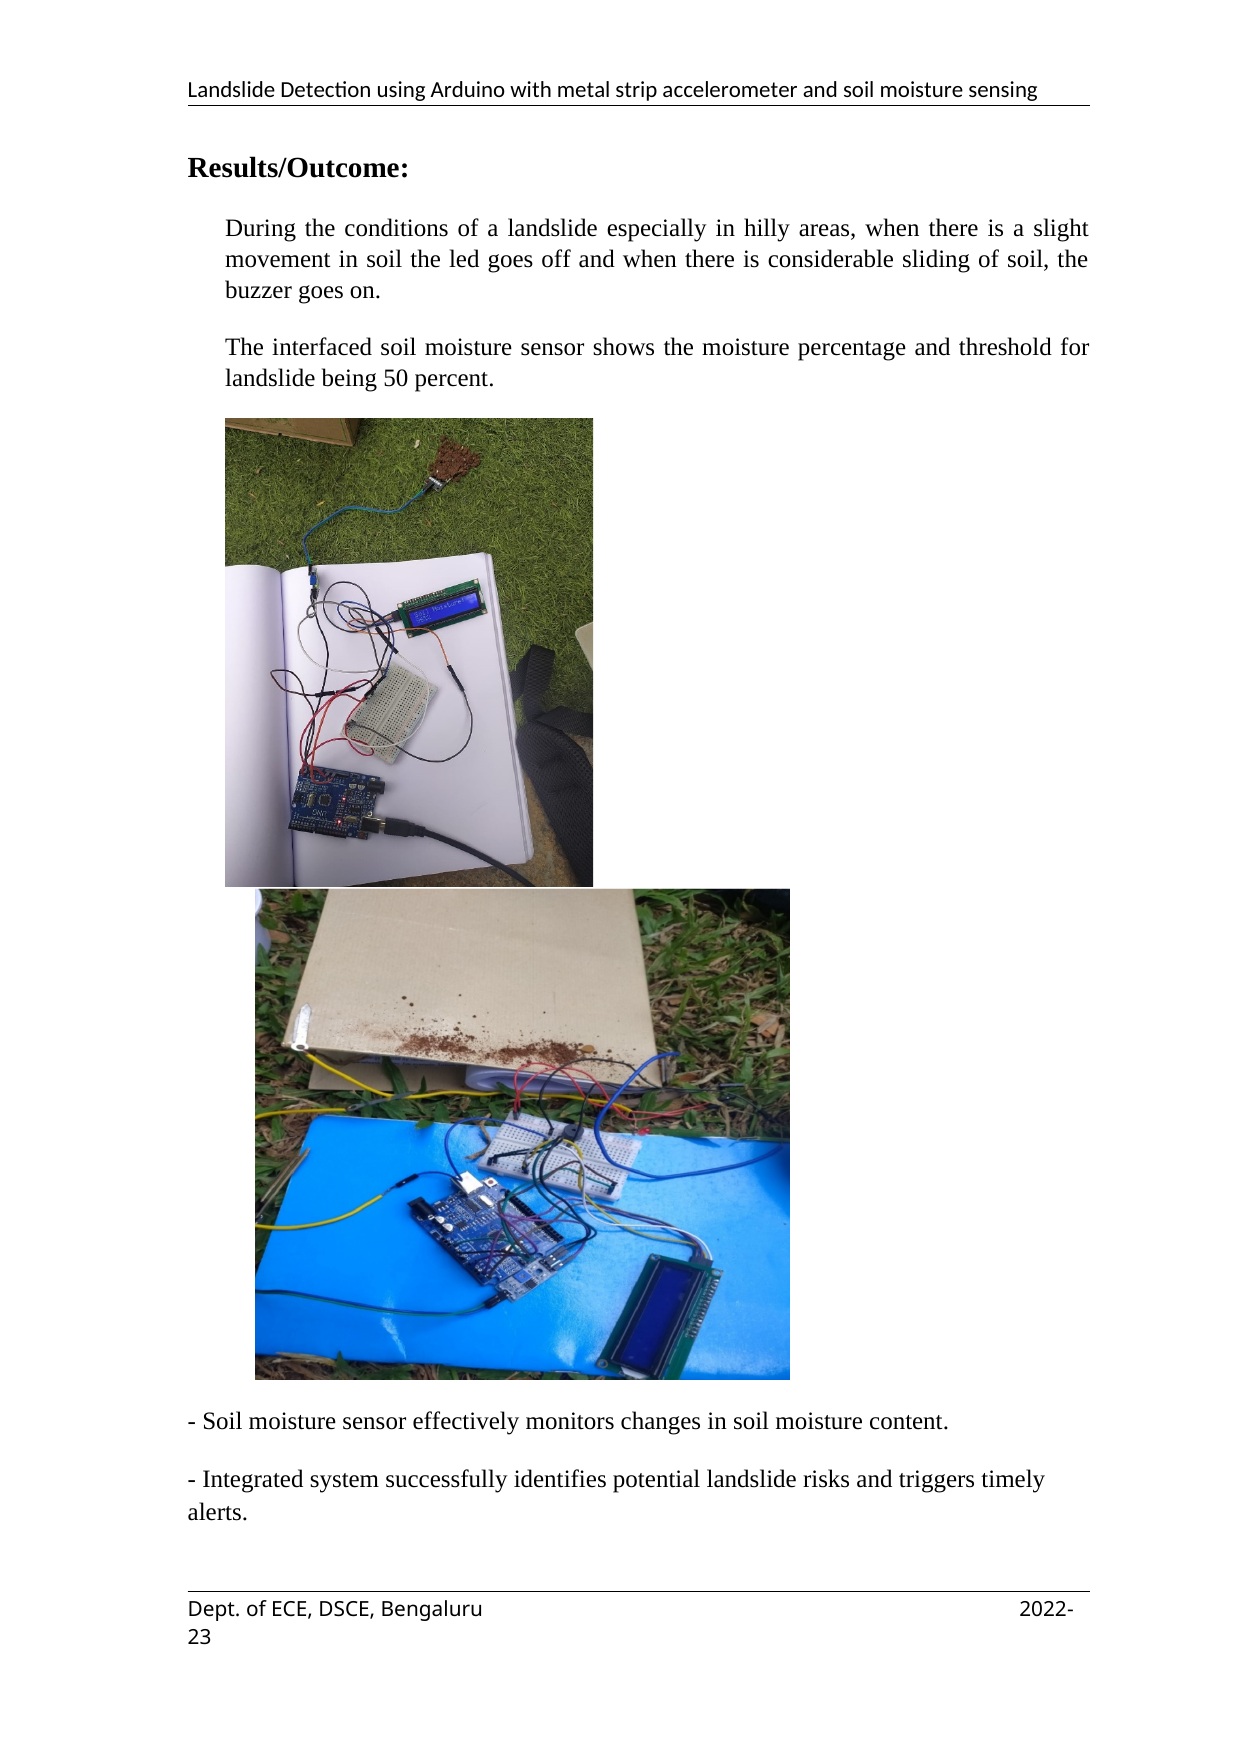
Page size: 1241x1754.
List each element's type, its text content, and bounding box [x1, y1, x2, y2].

text - Soil moisture sensor effectively monitors changes in soil moisture content. [187, 1406, 1090, 1435]
text During the conditions of a landslide especially in hilly areas, when there is a slight movement in soil the led goes off and when there is considerable sliding of soil, the buzzer goes on. [225, 213, 1090, 304]
text Results/Outcome: [187, 150, 1090, 183]
picture [255, 889, 790, 1380]
picture [225, 418, 594, 887]
text The interfaced soil moisture sensor shows the moisture percentage and threshold for landslide being 50 percent. [225, 332, 1090, 391]
text - Integrated system successfully identifies potential landslide risks and triggers timely alerts. [187, 1464, 1090, 1526]
